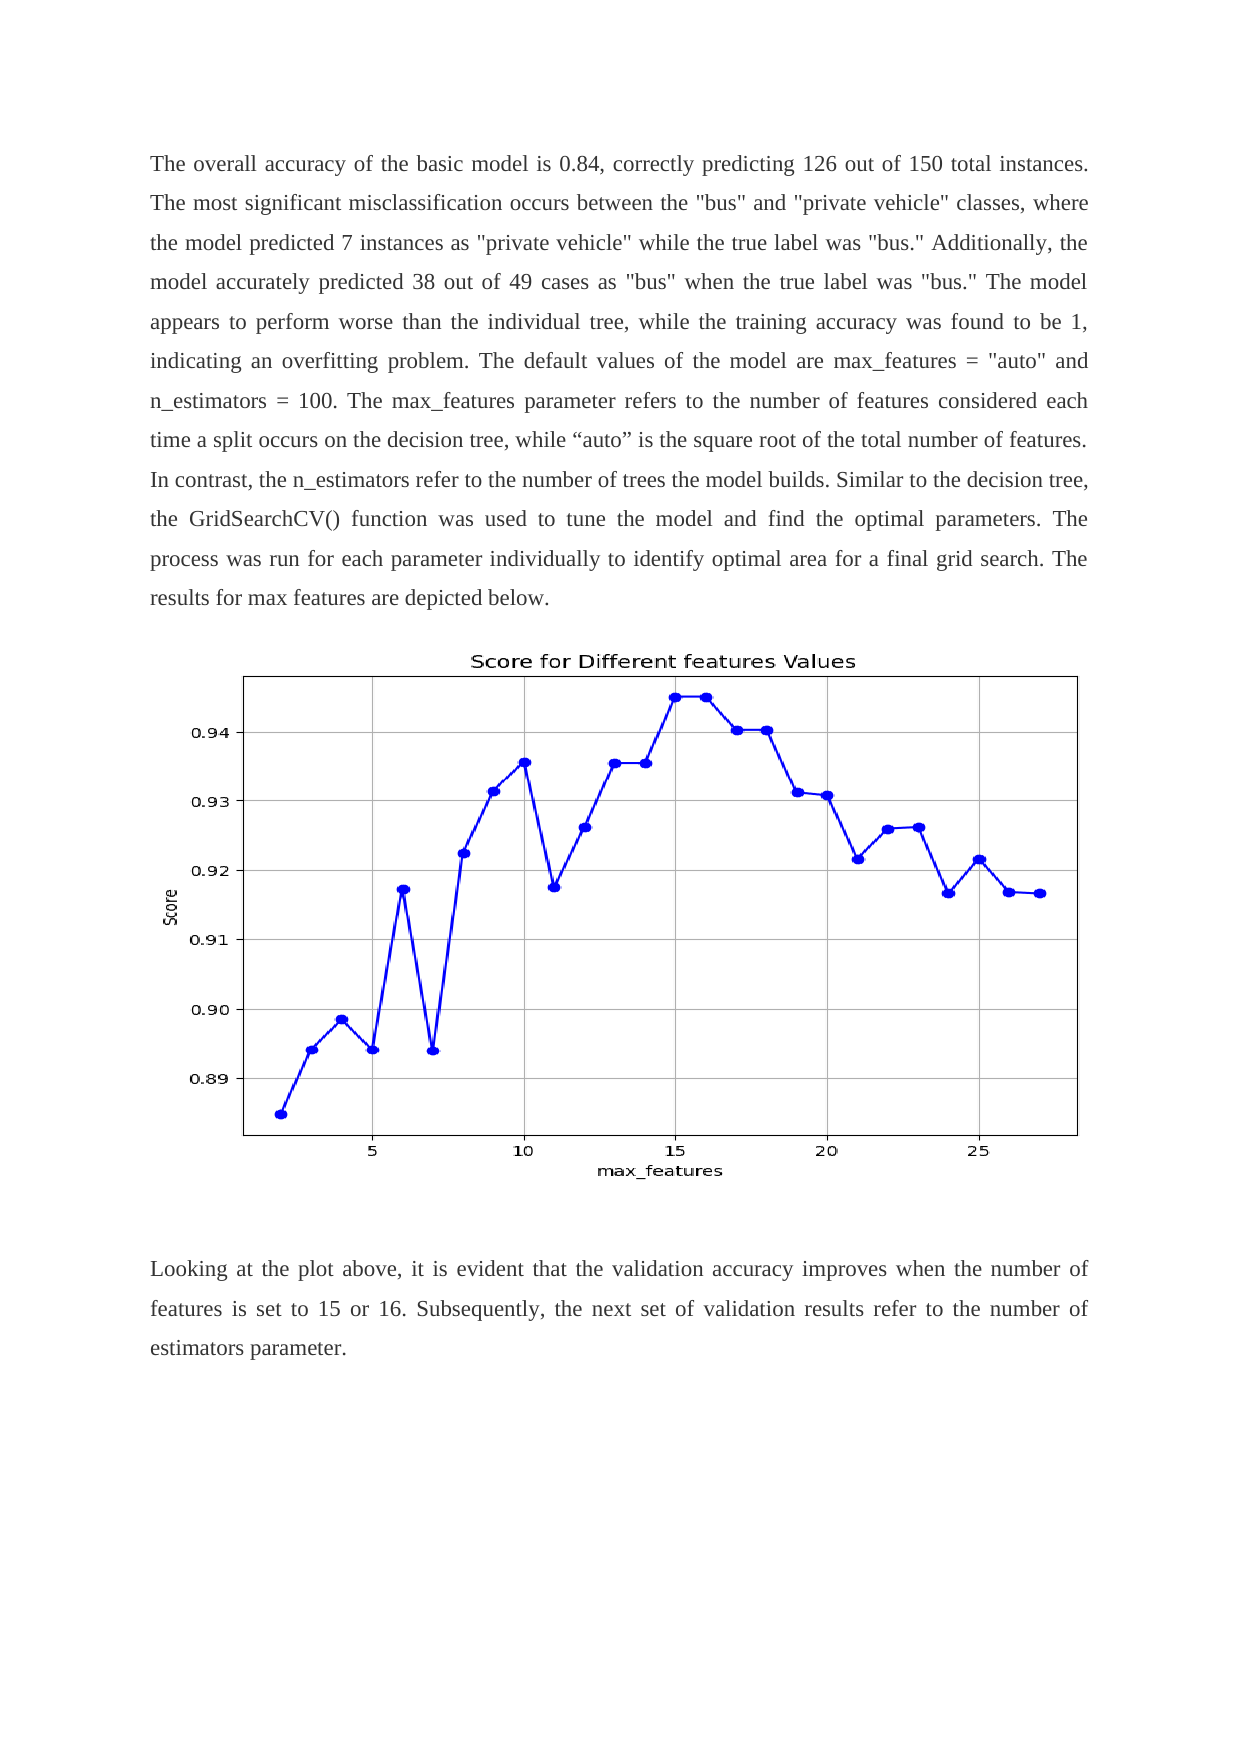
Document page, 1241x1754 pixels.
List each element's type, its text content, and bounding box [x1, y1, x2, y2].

picture [149, 644, 1091, 1187]
text The overall accuracy of the basic model is 0.84, correctly predicting 126 out of 150 total instances. The most significant misclassification occurs between the "bus" and "private vehicle" classes, where the model predicted 7 instances as "private vehicle" while the true label was "bus." Additionally, the model accurately predicted 38 out of 49 cases as "bus" when the true label was "bus." The model appears to perform worse than the individual tree, while the training accuracy was found to be 1, indicating an overfitting problem. The default values of the model are max_features = "auto" and n_estimators = 100. The max_features parameter refers to the number of features considered each time a split occurs on the decision tree, while “auto” is the square root of the total number of features. In contrast, the n_estimators refer to the number of trees the model builds. Similar to the decision tree, the GridSearchCV() function was used to tune the model and find the optimal parameters. The process was run for each parameter individually to identify optimal area for a final grid search. The results for max features are depicted below. [150, 150, 1090, 611]
text Looking at the plot above, it is evident that the validation accuracy improves when the number of features is set to 15 or 16. Subsequently, the next set of validation results refer to the number of estimators parameter. [150, 1255, 1090, 1361]
